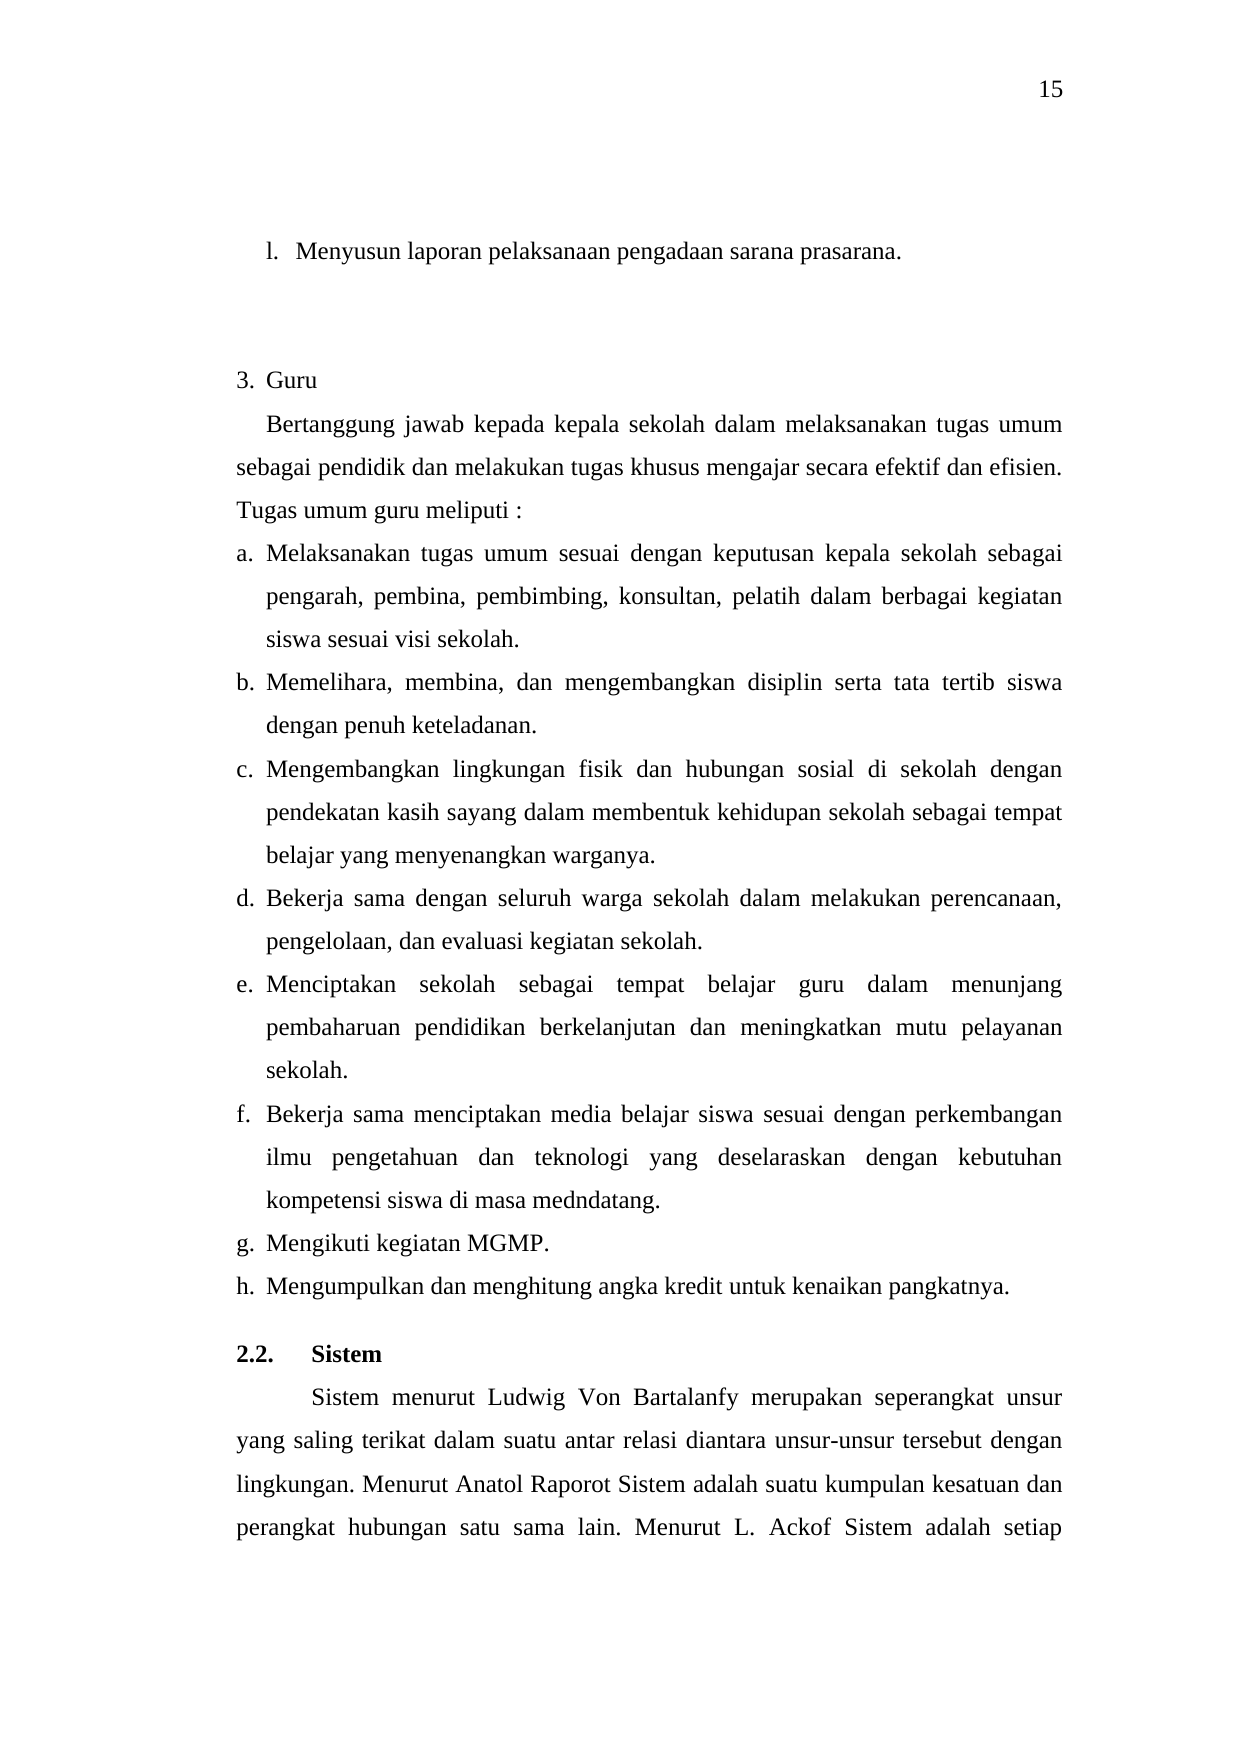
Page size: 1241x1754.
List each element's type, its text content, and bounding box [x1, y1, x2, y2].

list Bekerja sama dengan seluruh warga sekolah dalam melakukan perencanaan, pengelolaan, dan evaluasi kegiatan sekolah. [236, 883, 1063, 955]
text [236, 1382, 1063, 1541]
list Menciptakan sekolah sebagai tempat belajar guru dalam menunjang pembaharuan pendidikan berkelanjutan dan meningkatkan mutu pelayanan sekolah. [236, 969, 1063, 1084]
list Mengembangkan lingkungan fisik dan hubungan sosial di sekolah dengan pendekatan kasih sayang dalam membentuk kehidupan sekolah sebagai tempat belajar yang menyenangkan warganya. [236, 754, 1063, 869]
list Mengumpulkan dan menghitung angka kredit untuk kenaikan pangkatnya. [236, 1271, 1063, 1300]
list Menyusun laporan pelaksanaan pengadaan sarana prasarana. [266, 236, 1063, 265]
list Memelihara, membina, dan mengembangkan disiplin serta tata tertib siswa dengan penuh keteladanan. [236, 667, 1063, 739]
list Bertanggung jawab kepada kepala sekolah dalam melaksanakan tugas umum sebagai pendidik dan melakukan tugas khusus mengajar secara efektif dan efisien. Tugas umum guru meliputi : [236, 409, 1063, 524]
subtitle Sistem [236, 1339, 1063, 1368]
list Melaksanakan tugas umum sesuai dengan keputusan kepala sekolah sebagai pengarah, pembina, pembimbing, konsultan, pelatih dalam berbagai kegiatan siswa sesuai visi sekolah. [236, 538, 1063, 653]
list Bekerja sama menciptakan media belajar siswa sesuai dengan perkembangan ilmu pengetahuan dan teknologi yang deselaraskan dengan kebutuhan kompetensi siswa di masa medndatang. [236, 1099, 1063, 1214]
list Mengikuti kegiatan MGMP. [236, 1228, 1063, 1257]
list Guru [236, 366, 1063, 394]
